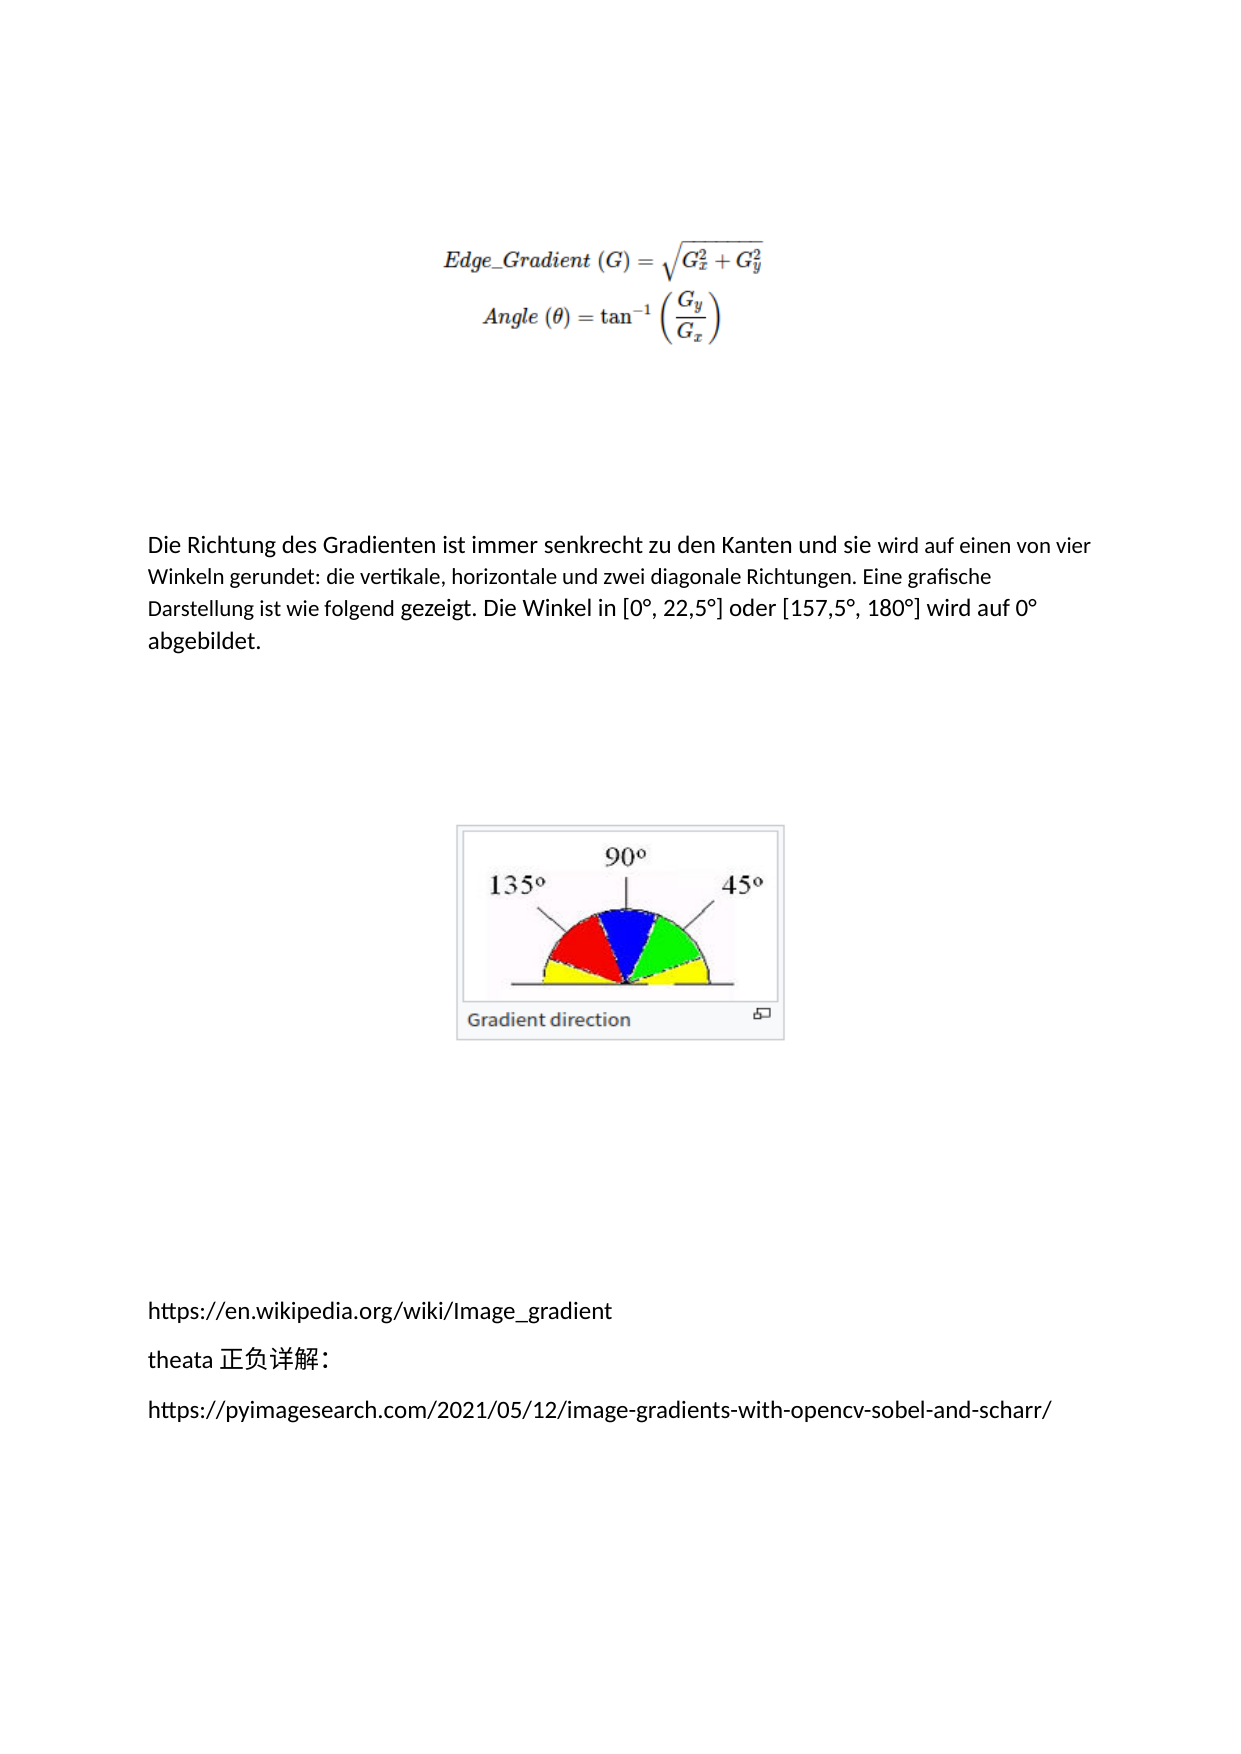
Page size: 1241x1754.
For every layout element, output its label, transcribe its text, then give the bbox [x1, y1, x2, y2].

text https://en.wikipedia.org/wiki/Image_gradient [148, 1295, 1093, 1326]
picture [444, 818, 796, 1049]
text Die Richtung des Gradienten ist immer senkrecht zu den Kanten und sie wird auf einen von vier Winkeln gerundet: die vertikale, horizontale und zwei diagonale Richtungen. Eine grafische Darstellung ist wie folgend gezeigt. Die Winkel in [0°, 22,5°] oder [157,5°, 180°] wird auf 0° abgebildet. [148, 529, 1093, 656]
picture [355, 219, 838, 353]
text theata 正负详解： [148, 1345, 1093, 1375]
text https://pyimagesearch.com/2021/05/12/image-gradients-with-opencv-sobel-and-scharr/ [148, 1394, 1093, 1425]
